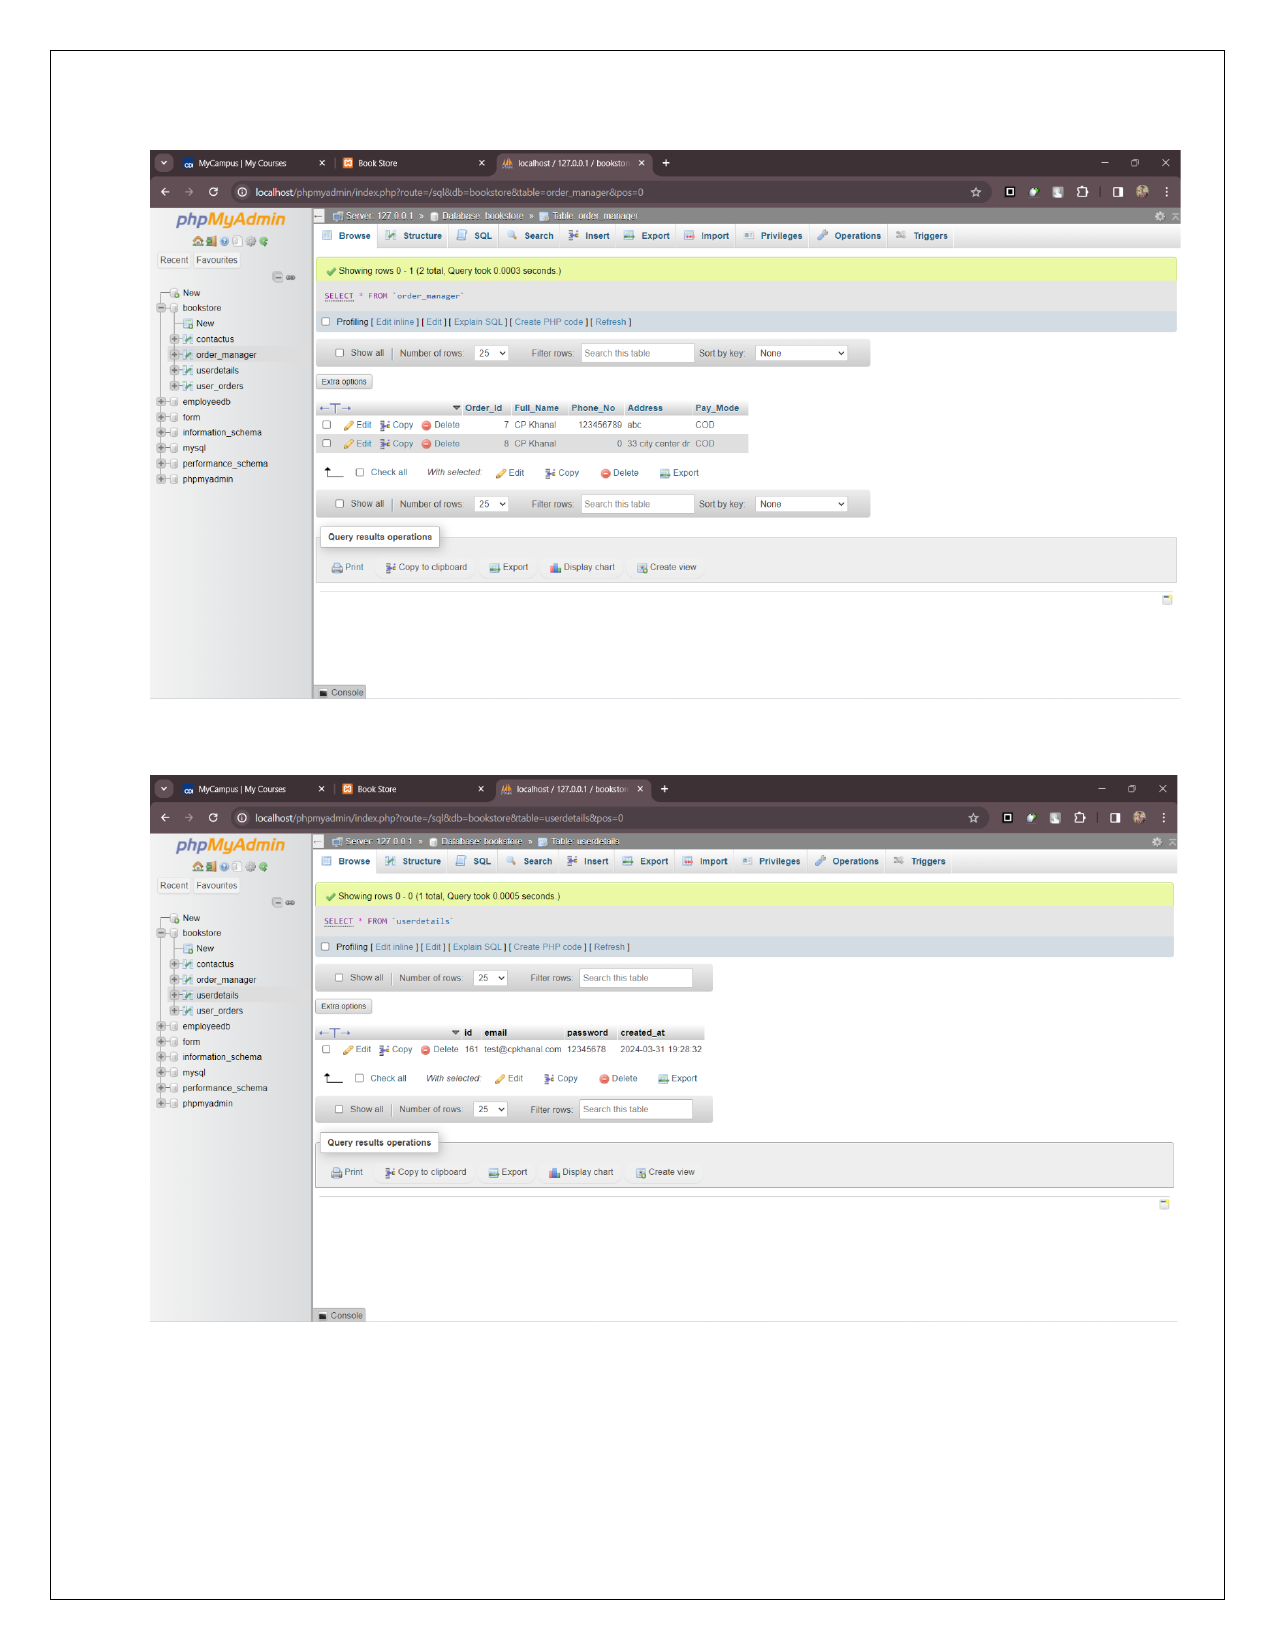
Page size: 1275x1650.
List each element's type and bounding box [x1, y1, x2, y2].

picture [150, 150, 1181, 699]
picture [150, 775, 1178, 1322]
